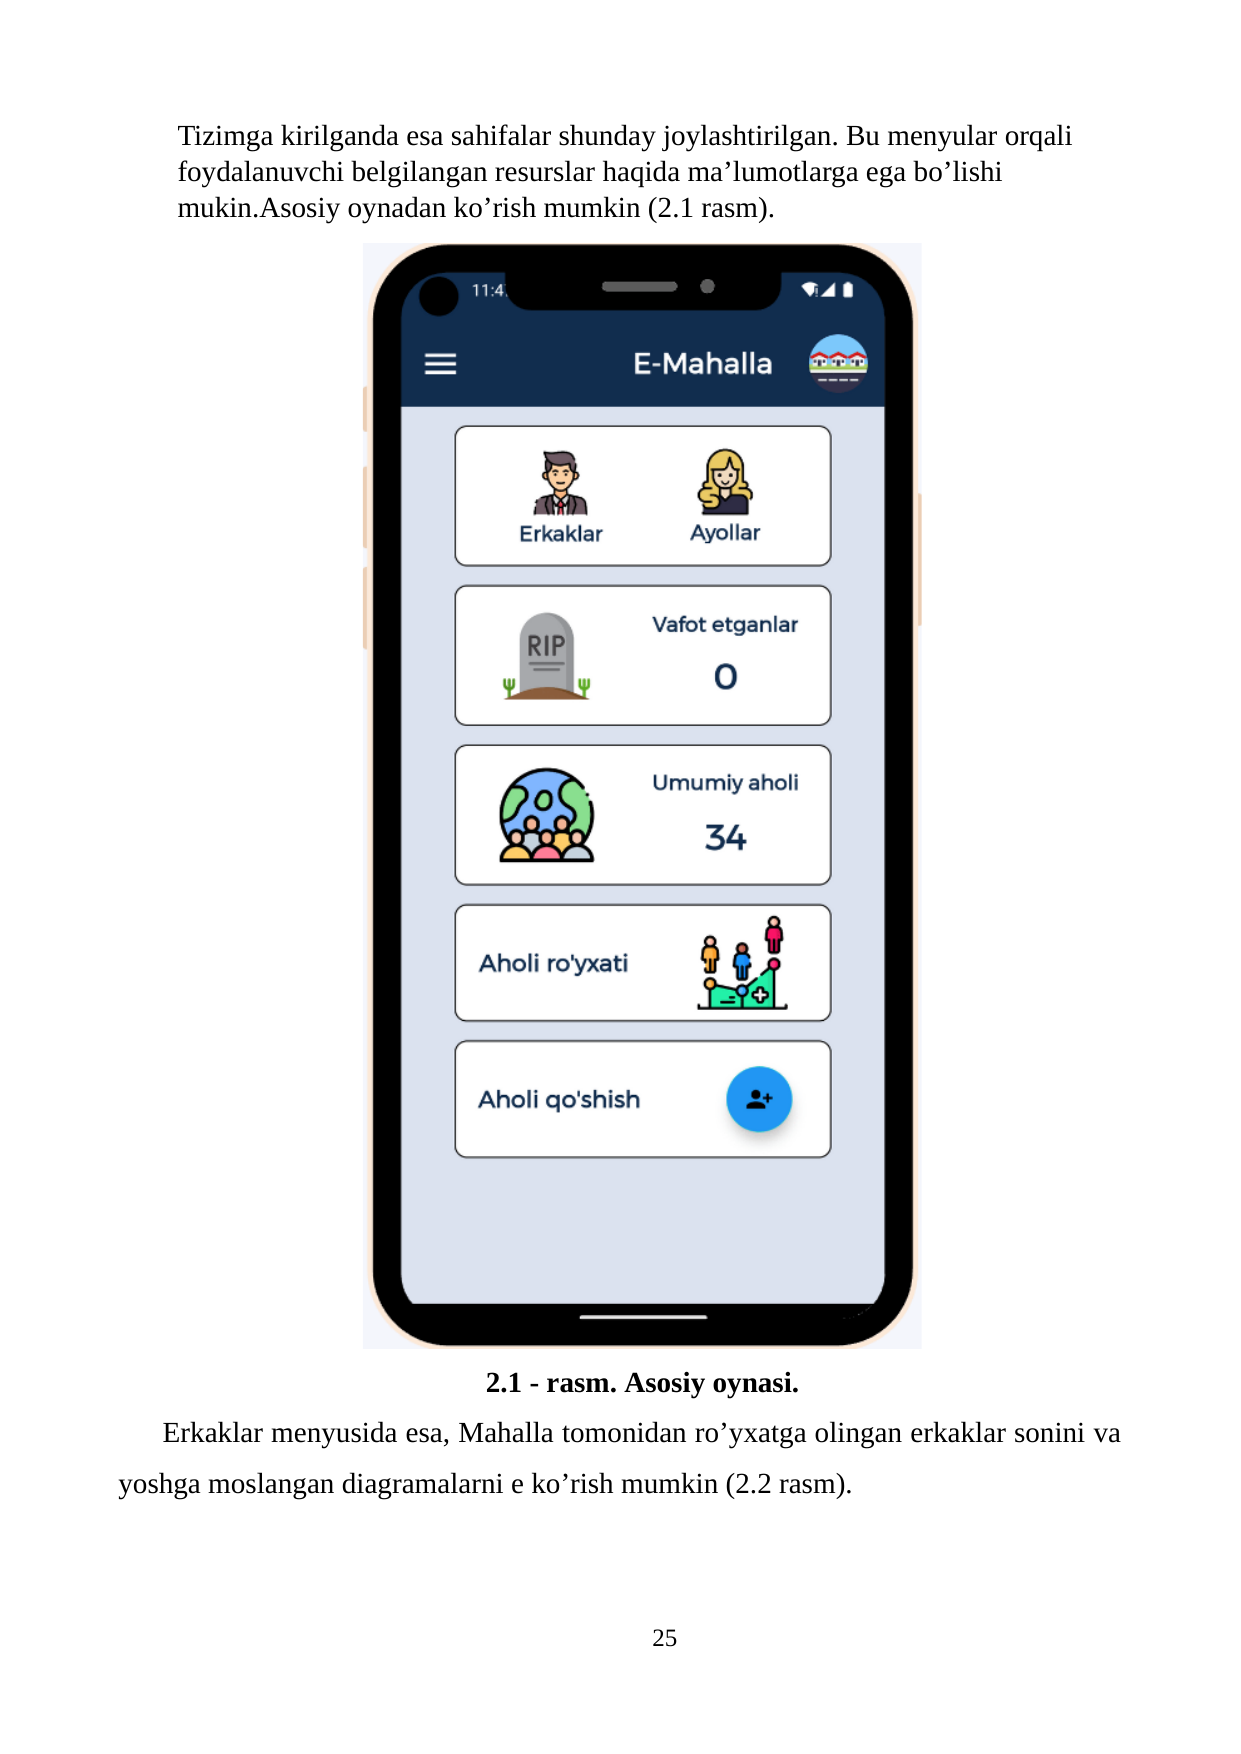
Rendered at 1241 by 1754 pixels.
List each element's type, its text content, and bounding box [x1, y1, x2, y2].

picture [362, 243, 922, 1349]
text Erkaklar menyusida esa, Mahalla tomonidan ro’yxatga olingan erkaklar sonini va yoshga moslangan diagramalarni e ko’rish mumkin (2.2 rasm). [118, 1415, 1122, 1499]
text 2.1 - rasm. Asosiy oynasi. [118, 1365, 1122, 1399]
text Tizimga kirilganda esa sahifalar shunday joylashtirilgan. Bu menyular orqali foydalanuvchi belgilangan resurslar haqida ma’lumotlarga ega bo’lishi mukin.Asosiy oynadan ko’rish mumkin (2.1 rasm). [177, 118, 1152, 224]
